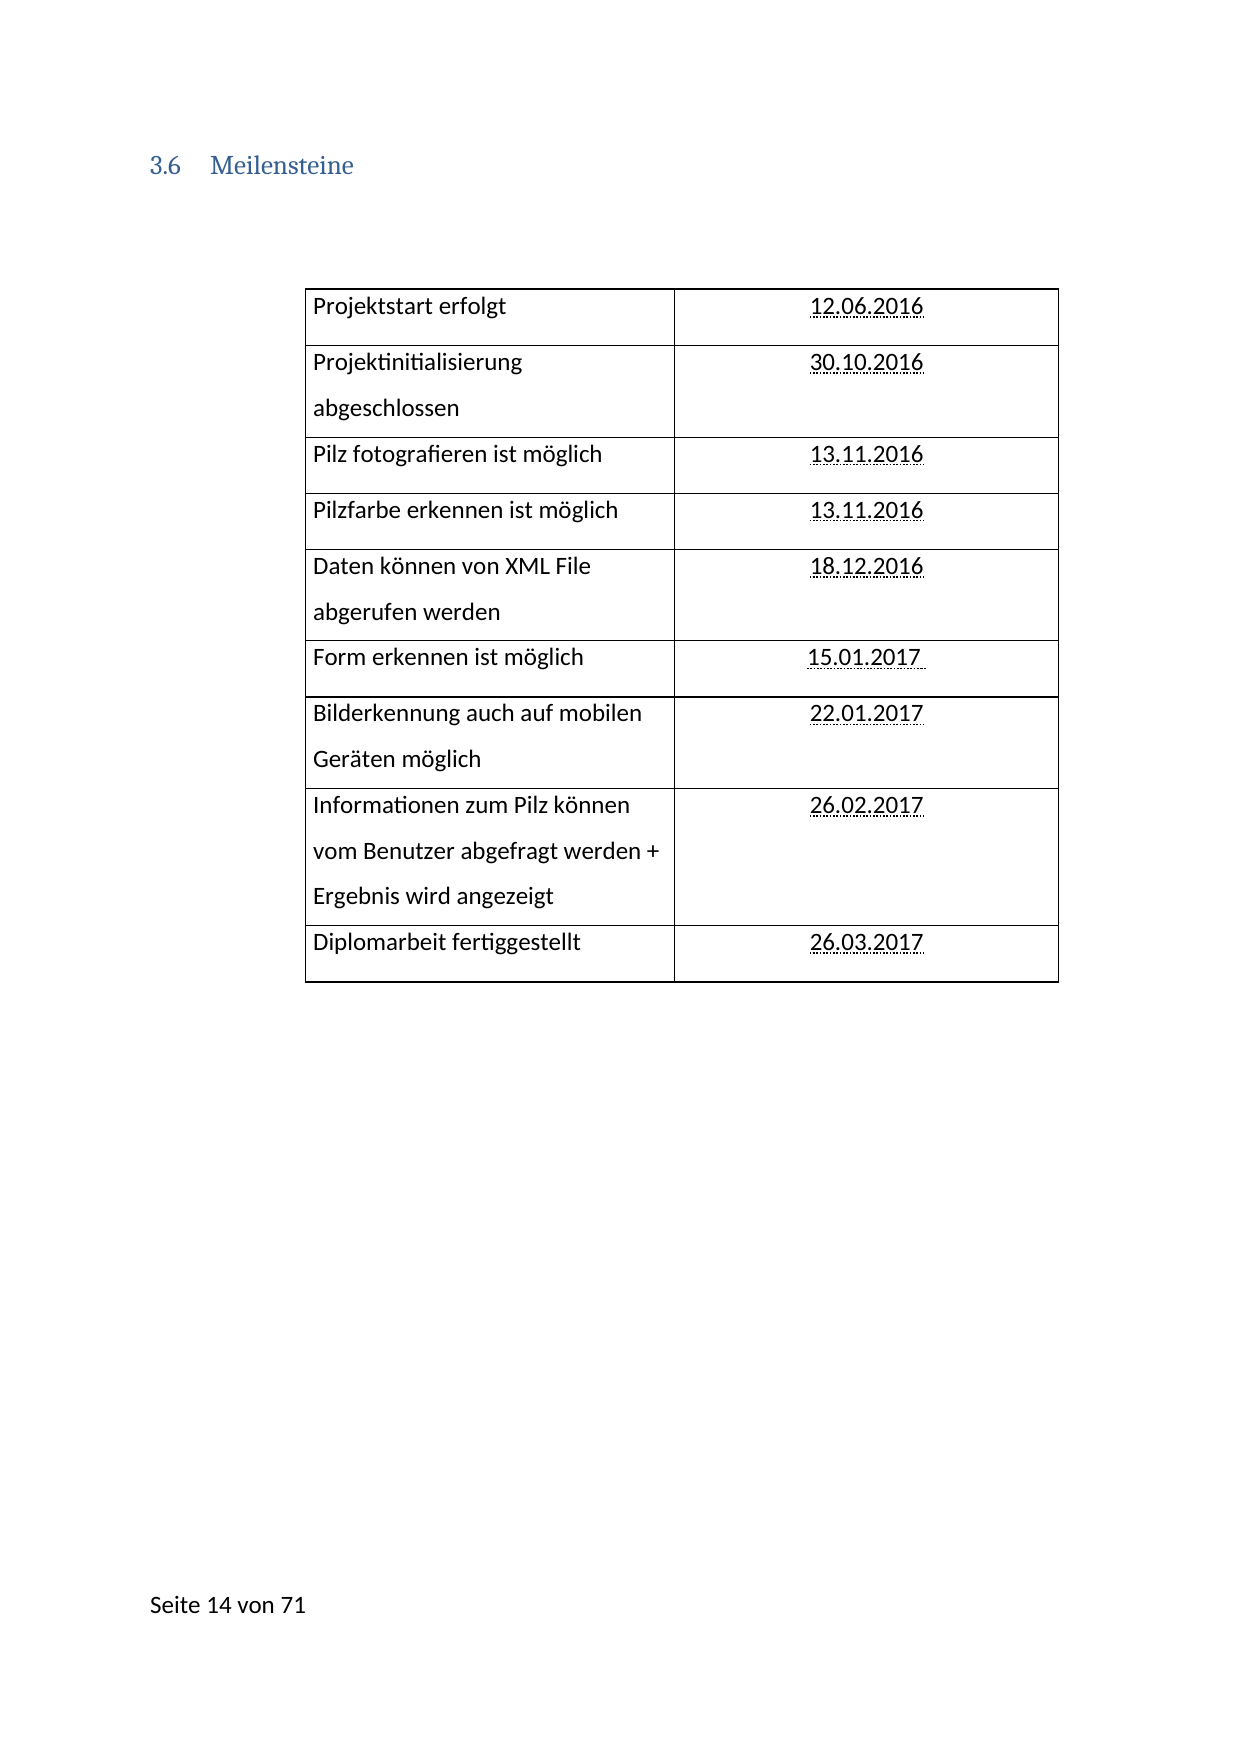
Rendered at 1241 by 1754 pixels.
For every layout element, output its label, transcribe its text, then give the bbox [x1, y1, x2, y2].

table_cell Projektinitialisierung abgeschlossen [306, 346, 674, 437]
table_cell Form erkennen ist möglich [306, 641, 674, 696]
table_cell Diplomarbeit fertiggestellt [306, 926, 674, 981]
table_cell 26.02.2017 [675, 789, 1058, 925]
table_cell 26.03.2017 [675, 926, 1058, 981]
table_cell 13.11.2016 [675, 494, 1058, 549]
table_cell Informationen zum Pilz können vom Benutzer abgefragt werden + Ergebnis wird angezeigt [306, 789, 674, 925]
table_cell 15.01.2017 15.01.2017 [675, 641, 1058, 696]
table_cell Projektstart erfolgt [306, 290, 674, 345]
table_cell Bilderkennung auch auf mobilen Geräten möglich [306, 698, 674, 788]
table_cell 30.10.2016 [675, 346, 1058, 437]
table_cell 22.01.2017 [675, 698, 1058, 788]
table_cell Daten können von XML File abgerufen werden [306, 550, 674, 640]
subtitle Meilensteine [150, 150, 1090, 181]
table_cell 12.06.2016 [675, 290, 1058, 345]
table_cell Pilzfarbe erkennen ist möglich [306, 494, 674, 549]
table_cell 18.12.2016 [675, 550, 1058, 640]
table_cell 13.11.2016 [675, 438, 1058, 493]
table_cell Pilz fotografieren ist möglich [306, 438, 674, 493]
